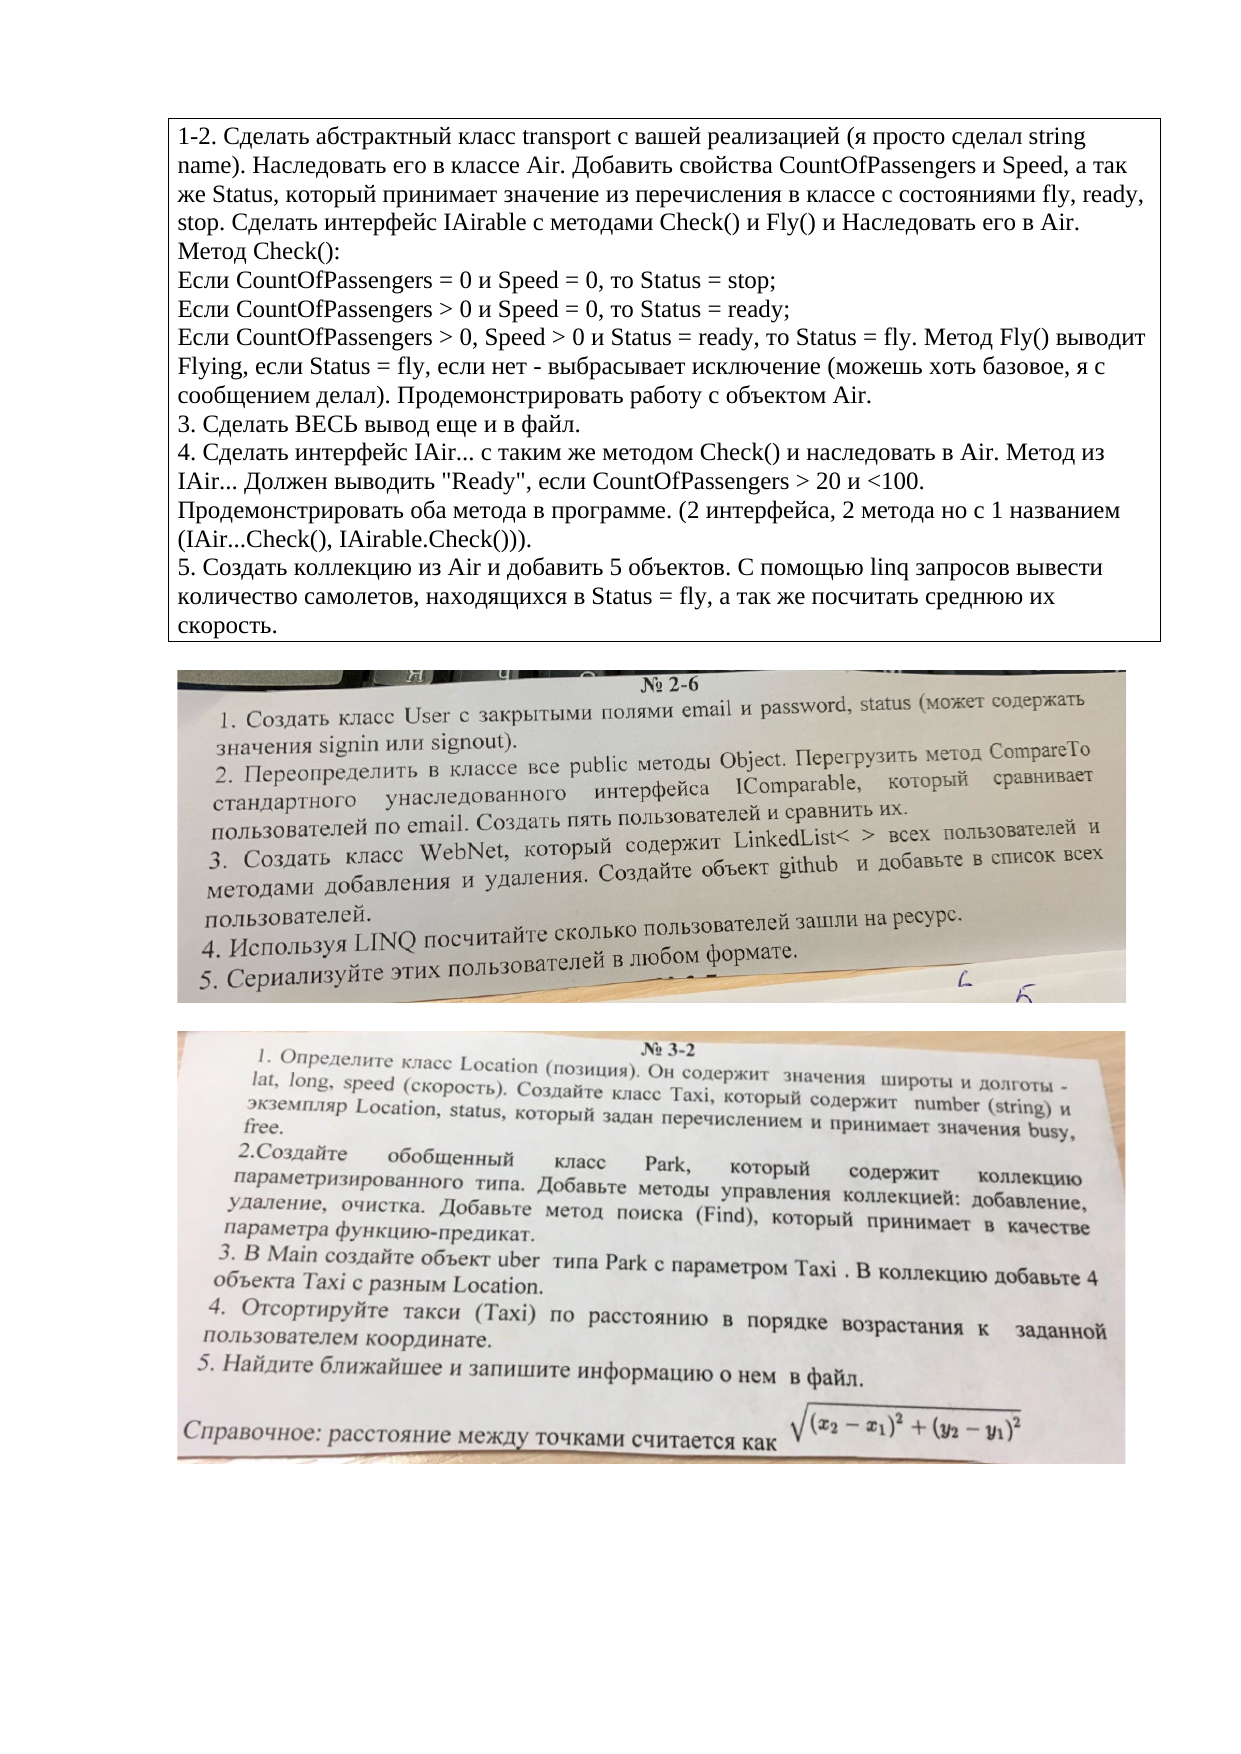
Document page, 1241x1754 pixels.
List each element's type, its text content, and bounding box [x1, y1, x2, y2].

text 4. Сделать интерфейс IAir... с таким же методом Check() и наследовать в Air. Метод из IAir... Должен выводить "Ready", если CountOfPassengers > 20 и <100. Продемонстрировать оба метода в программе. (2 интерфейса, 2 метода но с 1 названием (IAir...Check(), IAirable.Check())). [177, 437, 1152, 549]
text 3. Сделать ВЕСЬ вывод еще и в файл. [177, 409, 1152, 437]
text 5. Создать коллекцию из Air и добавить 5 объектов. С помощью linq запросов вывести количество самолетов, находящихся в Status = fly, а так же посчитать среднюю их скорость. [169, 549, 1160, 641]
picture [177, 1031, 1126, 1464]
text Если CountOfPassengers > 0 и Speed = 0, то Status = ready; [177, 294, 1152, 322]
text Если CountOfPassengers > 0, Speed > 0 и Status = ready, то Status = fly. Метод Fly() выводит Flying, если Status = fly, если нет - выбрасывает исключение (можешь хоть базовое, я с сообщением делал). Продемонстрировать работу с объектом Air. [177, 322, 1152, 409]
text 1-2. Сделать абстрактный класс transport с вашей реализацией (я просто сделал string name). Наследовать его в классе Air. Добавить свойства CountOfPassengers и Speed, а так же Status, который принимает значение из перечисления в классе с состояниями fly, ready, stop. Сделать интерфейс IAirable с методами Check() и Fly() и Наследовать его в Air. Метод Check(): [169, 119, 1160, 265]
text Если CountOfPassengers = 0 и Speed = 0, то Status = stop; [177, 265, 1152, 294]
picture [177, 670, 1127, 1003]
